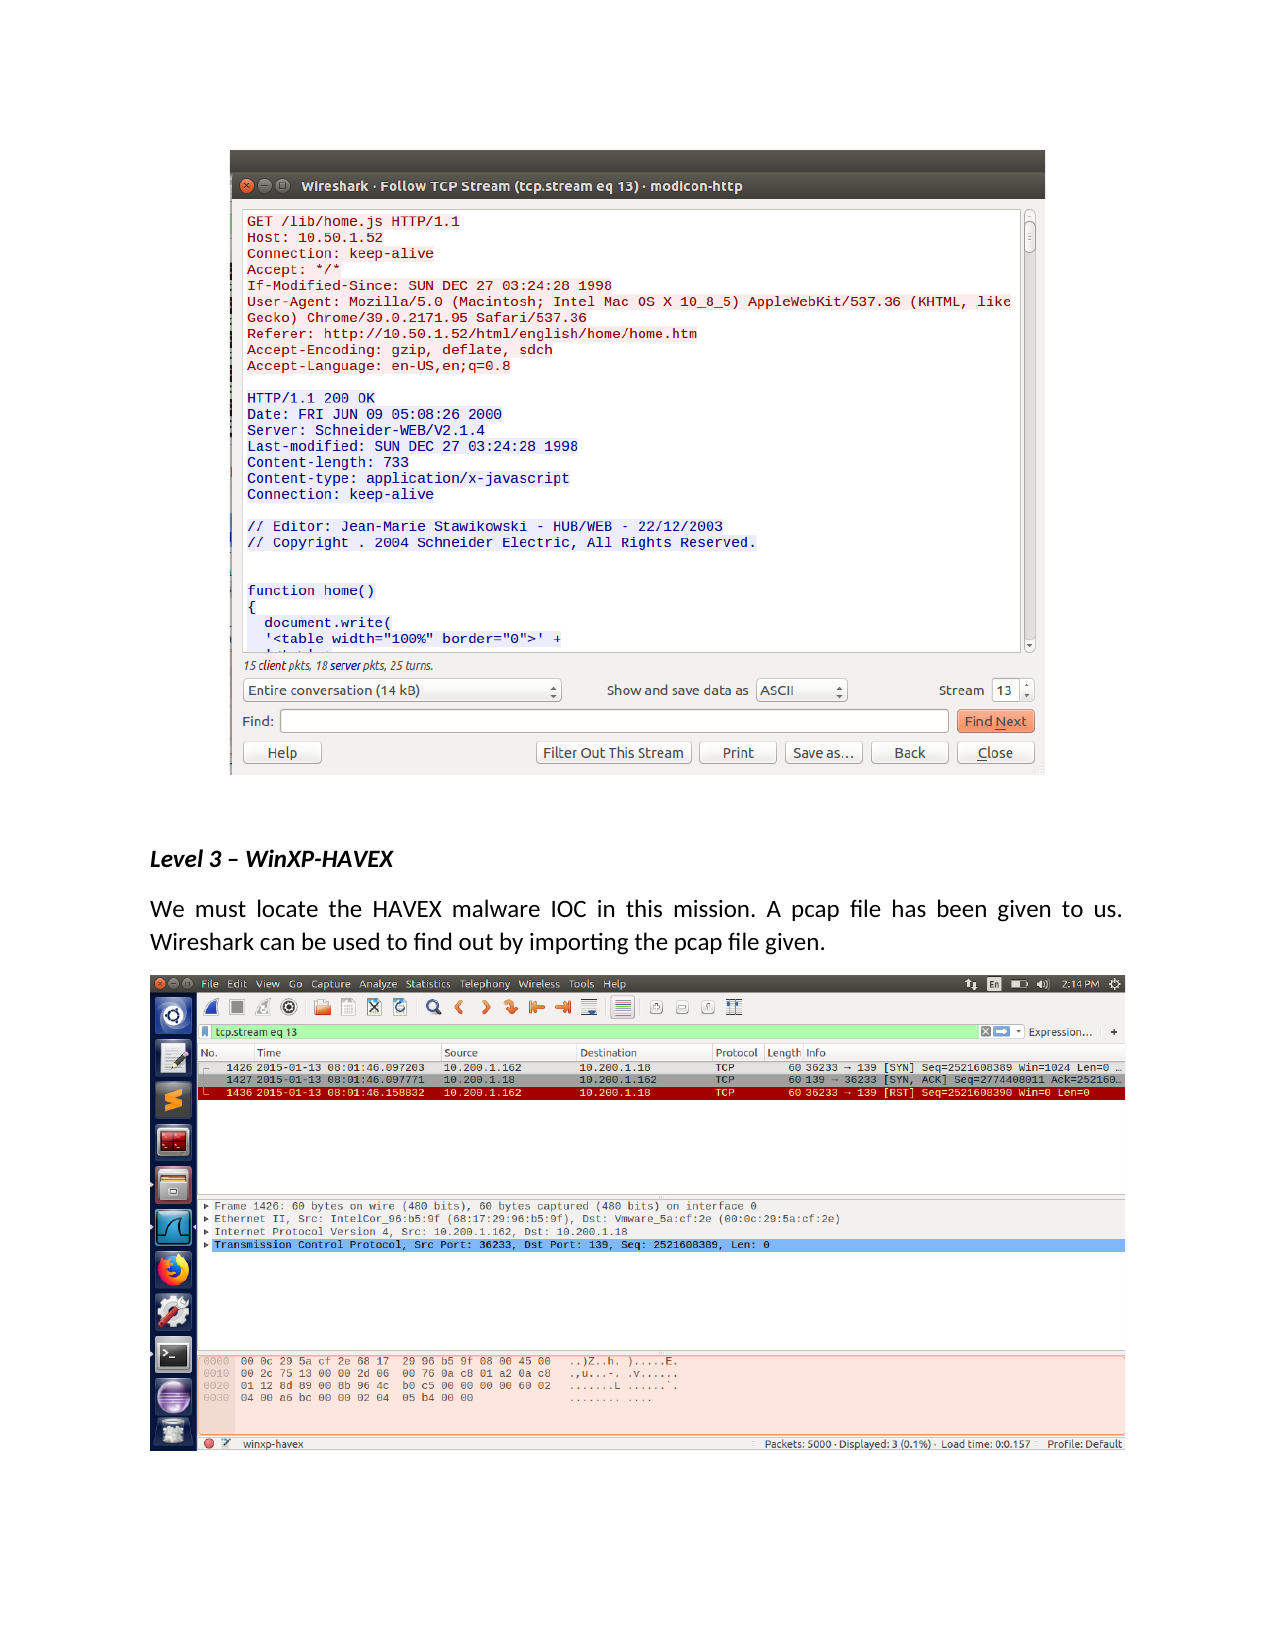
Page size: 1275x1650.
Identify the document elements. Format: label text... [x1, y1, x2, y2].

picture [229, 150, 1046, 775]
text We must locate the HAVEX malware IOC in this mission. A pcap file has been given to us. Wireshark can be used to find out by importing the pcap file given. [150, 893, 1125, 956]
picture [150, 975, 1125, 1451]
text Level 3 – WinXP-HAVEX [150, 843, 1125, 874]
